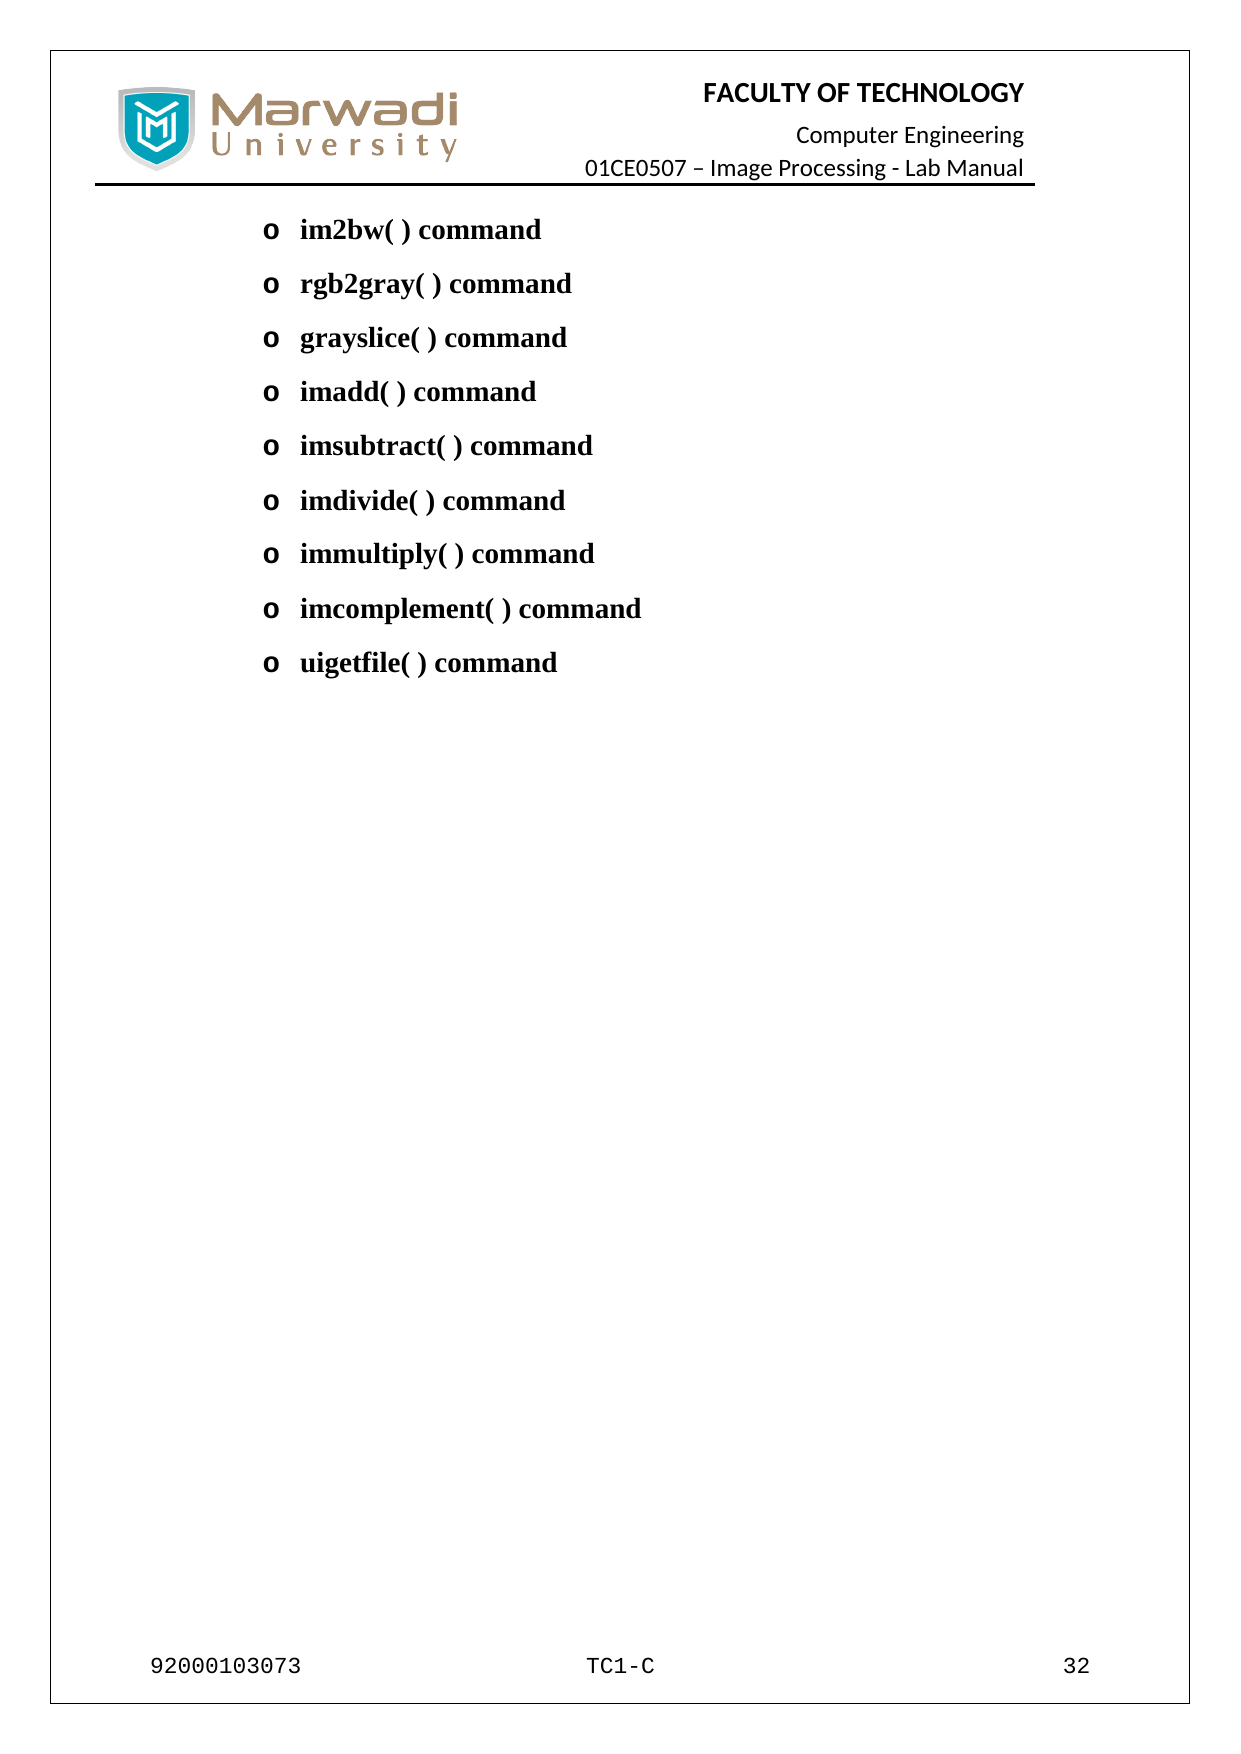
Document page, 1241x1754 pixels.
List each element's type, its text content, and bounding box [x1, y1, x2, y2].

list imdivide( ) command [262, 483, 1090, 519]
list im2bw( ) command [262, 212, 1090, 248]
picture [106, 73, 469, 182]
list rgb2gray( ) command [262, 266, 1090, 302]
list immultiply( ) command [262, 537, 1090, 573]
list imcomplement( ) command [262, 591, 1090, 627]
list imadd( ) command [262, 374, 1090, 411]
list uigetfile( ) command [262, 645, 1090, 681]
list imsubtract( ) command [262, 428, 1090, 464]
list grayslice( ) command [262, 320, 1090, 356]
